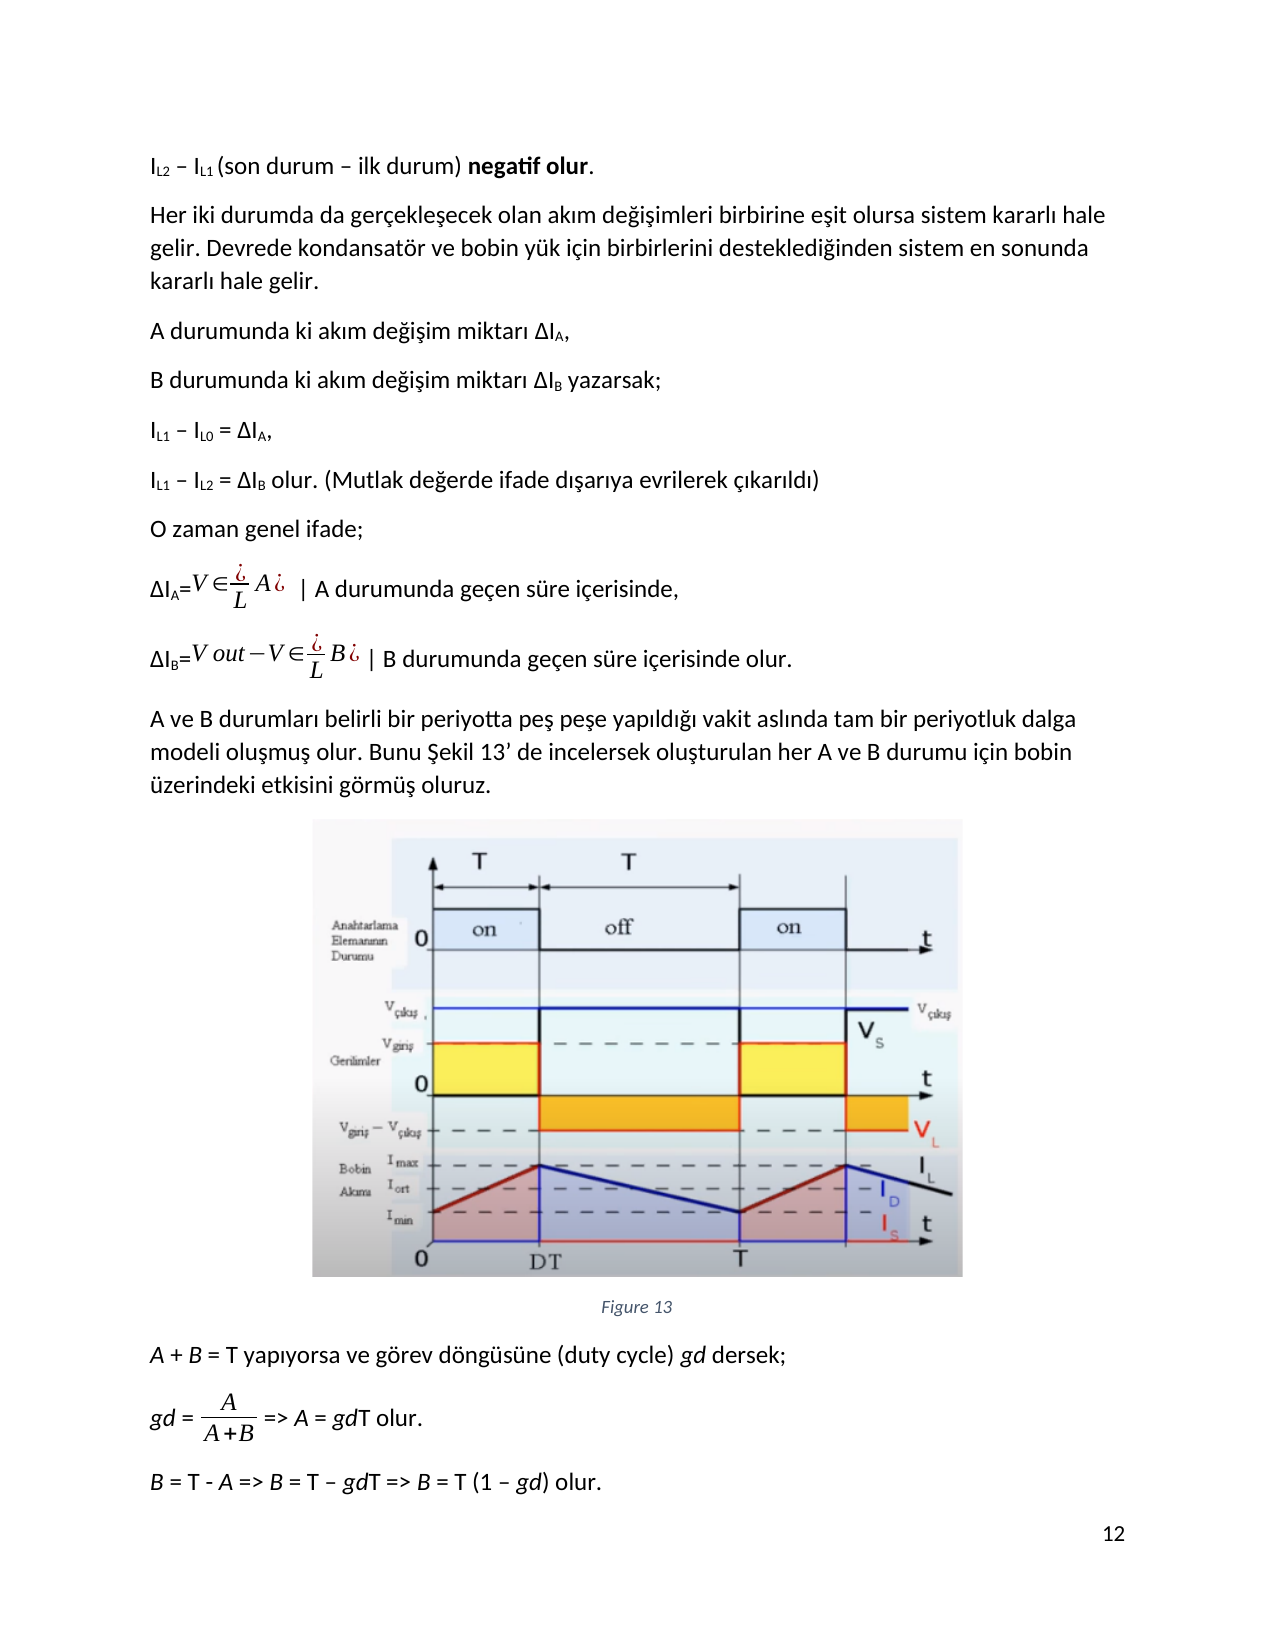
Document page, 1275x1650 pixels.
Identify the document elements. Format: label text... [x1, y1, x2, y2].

text B = T - A => B = T – gdT => B = T (1 – gd) olur. [150, 1466, 1125, 1497]
text IL1 – IL2 = ∆IB olur. (Mutlak değerde ifade dışarıya evrilerek çıkarıldı) [150, 464, 1125, 494]
text A + B = T yapıyorsa ve görev döngüsüne (duty cycle) gd dersek; [150, 1339, 1125, 1369]
text IL1 – IL0 = ∆IA, [150, 414, 1125, 445]
text ∆IA= | A durumunda geçen süre içerisinde, [150, 563, 1125, 614]
text B durumunda ki akım değişim miktarı ∆IB yazarsak; [150, 364, 1125, 395]
picture [312, 818, 963, 1277]
text A durumunda ki akım değişim miktarı ∆IA, [150, 315, 1125, 346]
text IL2 – IL1 (son durum – ilk durum) negatif olur. [150, 150, 1125, 181]
text gd = => A = gdT olur. [150, 1388, 1125, 1447]
text Her iki durumda da gerçekleşecek olan akım değişimleri birbirine eşit olursa sistem kararlı hale gelir. Devrede kondansatör ve bobin yük için birbirlerini desteklediğinden sistem en sonunda kararlı hale gelir. [150, 199, 1125, 296]
text A ve B durumları belirli bir periyotta peş peşe yapıldığı vakit aslında tam bir periyotluk dalga modeli oluşmuş olur. Bunu Şekil 13’ de incelersek oluşturulan her A ve B durumu için bobin üzerindeki etkisini görmüş oluruz. [150, 703, 1125, 800]
text O zaman genel ifade; [150, 513, 1125, 544]
text ∆IB= | B durumunda geçen süre içerisinde olur. [150, 633, 1125, 684]
